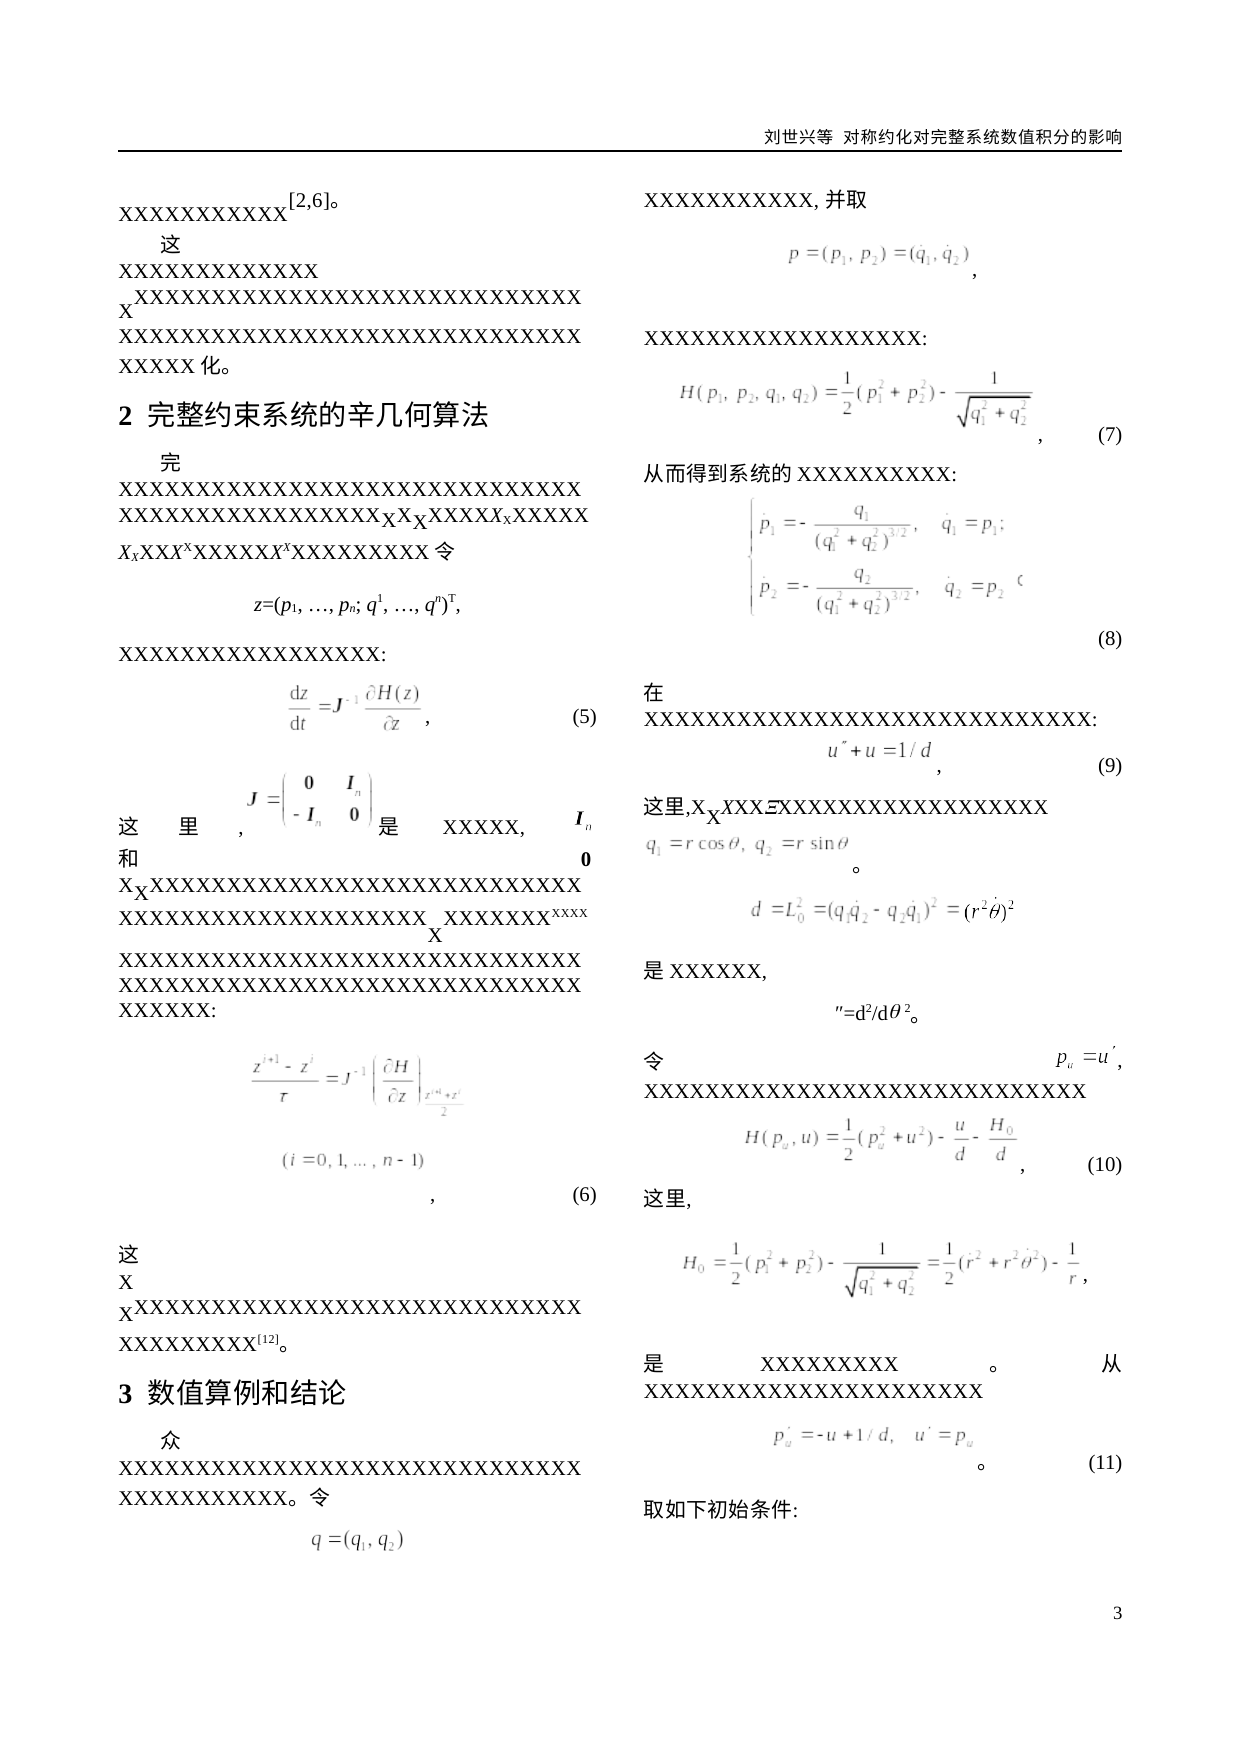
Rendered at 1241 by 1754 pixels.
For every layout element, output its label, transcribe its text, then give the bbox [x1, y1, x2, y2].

text 完XXXXXXXXXXXXXXXXXXXXXXXXXXXXXXXXXXXXXXXXXXXXXXXXXXXXXXXXXXXXXXXXXXXXXXXXXXXXXXXXXXX令 [118, 446, 596, 565]
text , [644, 239, 1122, 299]
text 是XXXXXX, [644, 954, 1122, 984]
text 在XXXXXXXXXXXXXXXXXXXXXXXXXXXXX: [644, 676, 1122, 731]
text 。 (11) [644, 1421, 1122, 1475]
text 令, XXXXXXXXXXXXXXXXXXXXXXXXXXXXX [644, 1042, 1122, 1103]
text 从而得到系统的XXXXXXXXXX: [644, 457, 1122, 487]
text XXXXXXXXXXXXXXXXX: [118, 641, 596, 666]
text 这里, [644, 1182, 1122, 1212]
text , (5) [118, 679, 596, 753]
text z=(p1, …, pn; q1, …, qn)T, [118, 591, 596, 616]
text 众XXXXXXXXXXXXXXXXXXXXXXXXXXXXXXXXXXXXXXXXX。令 [118, 1424, 596, 1511]
text 是XXXXXXXXX。从XXXXXXXXXXXXXXXXXXXXXX [644, 1347, 1122, 1403]
text 2 完整约束系统的辛几何算法 [118, 393, 596, 434]
text 取如下初始条件: [644, 1494, 1122, 1524]
text XXXXXXXXXXX, 并取 [644, 183, 1122, 213]
text , (9) [644, 737, 1122, 777]
text XXXXXXXXXXXXXXXXXX: [644, 325, 1122, 349]
text , (7) [644, 363, 1122, 446]
text (8) [644, 493, 1122, 650]
text , (10) [644, 1109, 1122, 1176]
text 这XXXXXXXXXXXXXXXXXXXXXXXXXXXXXXXXXXXXXXXX[12]。 [118, 1238, 596, 1358]
text 这XXXXXXXXXXXXXXXXXXXXXXXXXXXXXXXXXXXXXXXXXXXXXXXXXXXXXXXXXXXXXXXXXXXXXXXXXXXXXX化。 [118, 228, 596, 379]
text XXXXXXXXXXX[2,6]。 [118, 183, 596, 226]
text 3 数值算例和结论 [118, 1371, 596, 1412]
text 这里,XXXXXXXXXXXXXXXXXXXXXXX 。 [644, 790, 1122, 879]
text 这里,是XXXXX, 和 0 XXXXXXXXXXXXXXXXXXXXXXXXXXXXXXXXXXXXXXXXXXXXXXXXXXXXXXXXXXXXXXXXXXXXXXXXXXXXXXXXXXXXXXXXXXXXXXXXXXXXXXXXXXXXXXXXXXXXXXXXXXXXXXXX: [118, 766, 596, 1022]
text , (6) [118, 1146, 596, 1211]
text , [644, 1233, 1122, 1326]
text ″=d2/d 2。 [644, 998, 1122, 1028]
